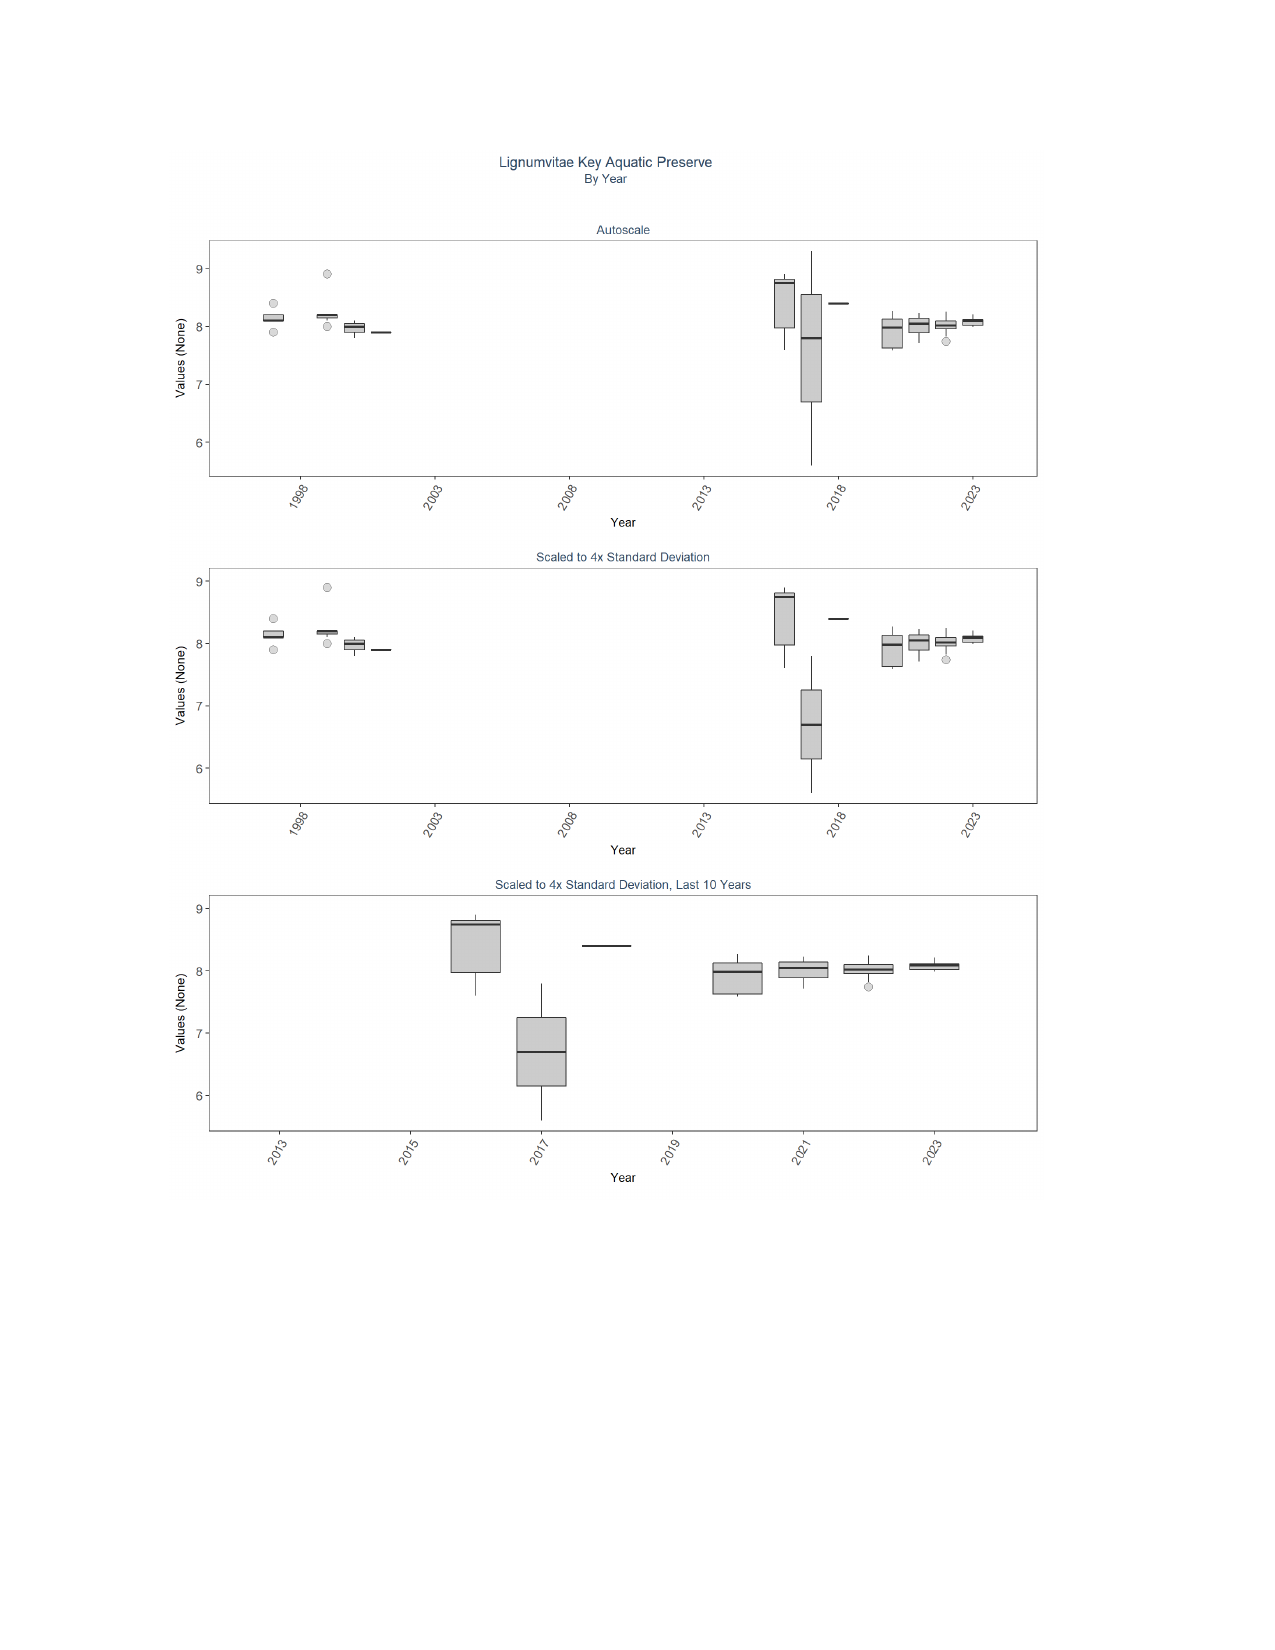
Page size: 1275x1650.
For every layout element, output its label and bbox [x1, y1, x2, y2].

picture [168, 150, 1044, 1200]
